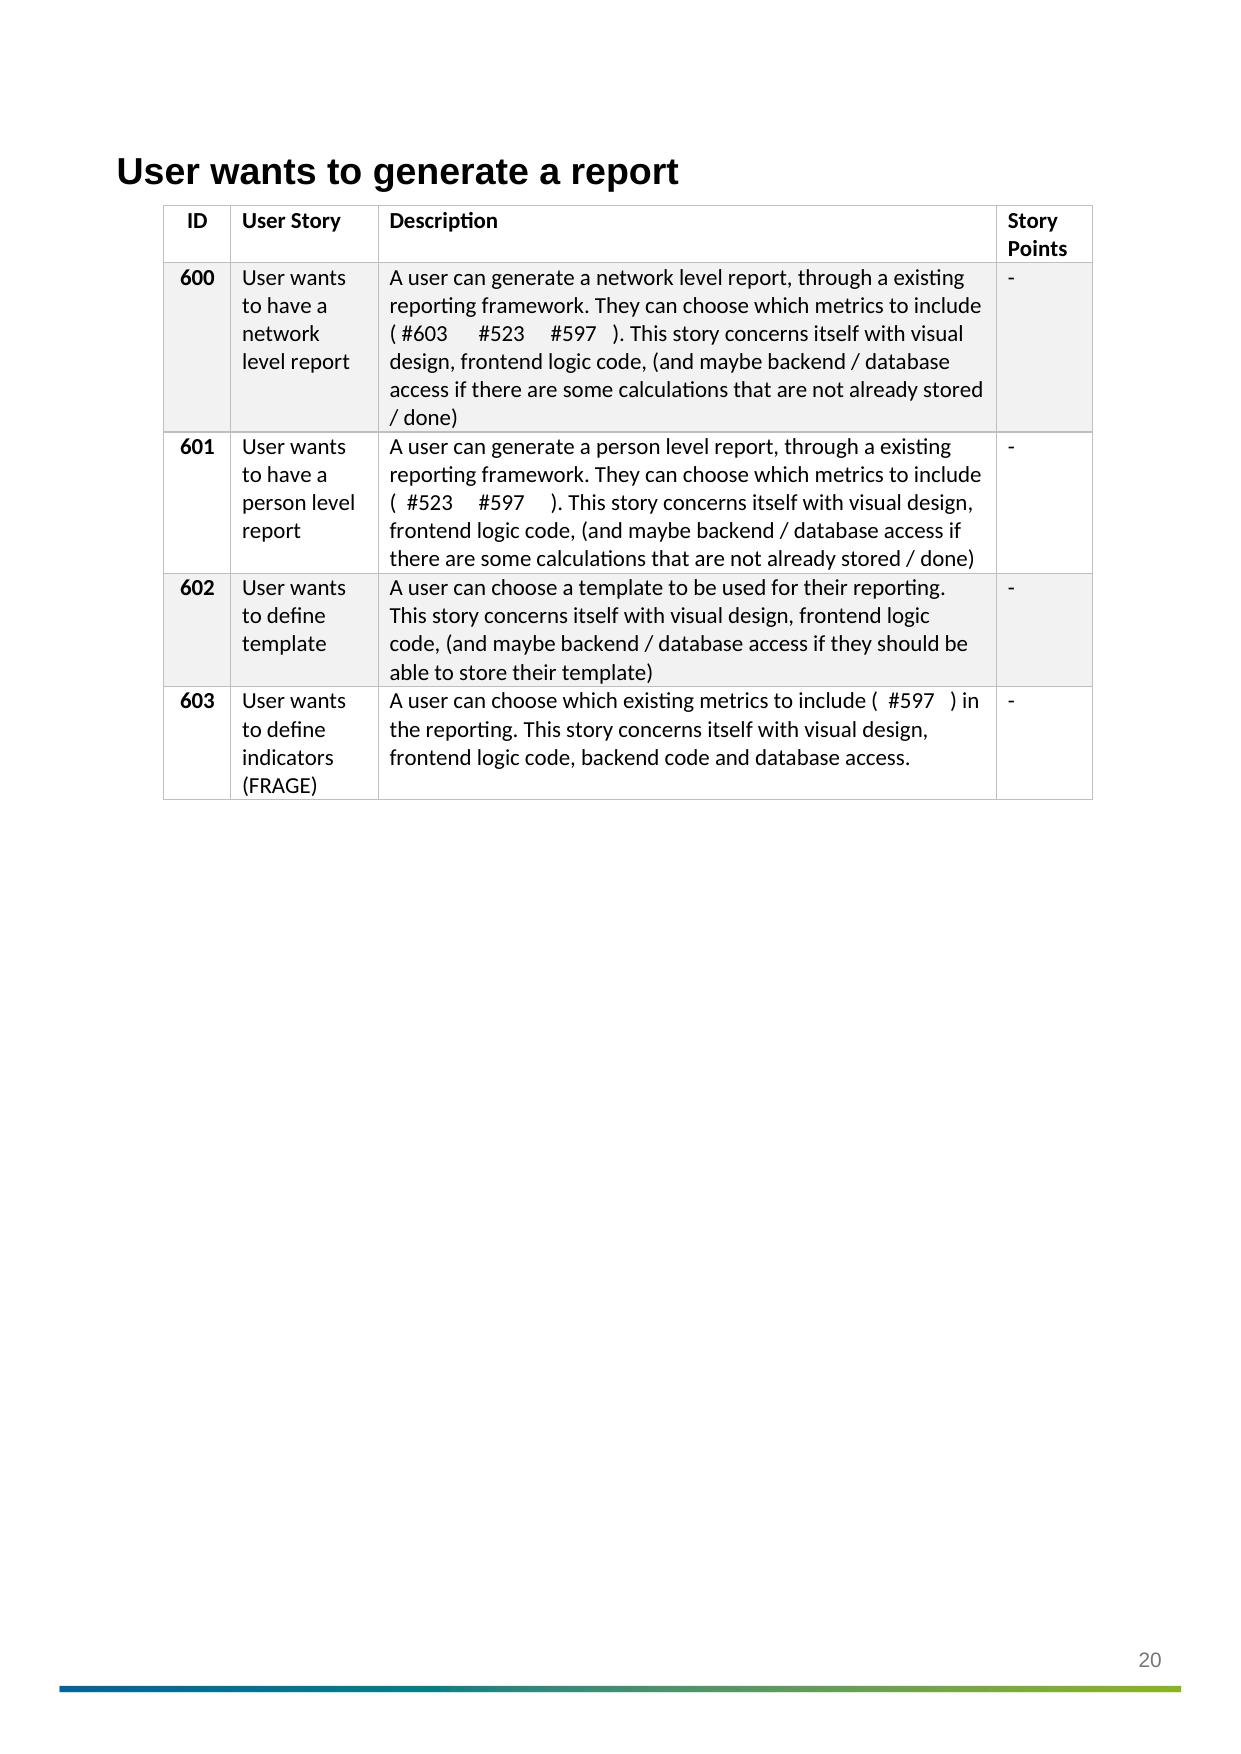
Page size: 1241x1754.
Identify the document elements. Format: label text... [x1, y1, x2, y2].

table_cell A user can choose a template to be used for their reporting. This story concerns itself with visual design, frontend logic code, (and maybe backend / database access if they should be able to store their template) [379, 574, 996, 686]
table_cell - [997, 687, 1092, 799]
table_cell 600 [164, 263, 230, 431]
table_cell - [997, 433, 1092, 572]
table_cell - [997, 263, 1092, 431]
table_cell User wants to have a person level report [231, 433, 378, 572]
table_cell A user can generate a network level report, through a existing reporting framework. They can choose which metrics to include ( #603 #523 #597 ). This story concerns itself with visual design, frontend logic code, (and maybe backend / database access if there are some calculations that are not already stored / done) [379, 263, 996, 431]
table_header Story Points [997, 206, 1092, 262]
table_cell User wants to define indicators (FRAGE) [231, 687, 378, 799]
table_cell 603 [164, 687, 230, 799]
table_cell User wants to have a network level report [231, 263, 378, 431]
picture [0, 1680, 1240, 1752]
table_cell 601 [164, 433, 230, 572]
table_header User Story [231, 206, 378, 262]
table_header Description [379, 206, 996, 262]
table_cell - [997, 574, 1092, 686]
table_header ID [164, 206, 230, 262]
text User wants to generate a report [116, 149, 1179, 193]
table_cell User wants to define template [231, 574, 378, 686]
table_cell 602 [164, 574, 230, 686]
table_cell A user can generate a person level report, through a existing reporting framework. They can choose which metrics to include ( #523 #597 ). This story concerns itself with visual design, frontend logic code, (and maybe backend / database access if there are some calculations that are not already stored / done) [379, 433, 996, 572]
table_cell A user can choose which existing metrics to include ( #597 ) in the reporting. This story concerns itself with visual design, frontend logic code, backend code and database access. [379, 687, 996, 799]
